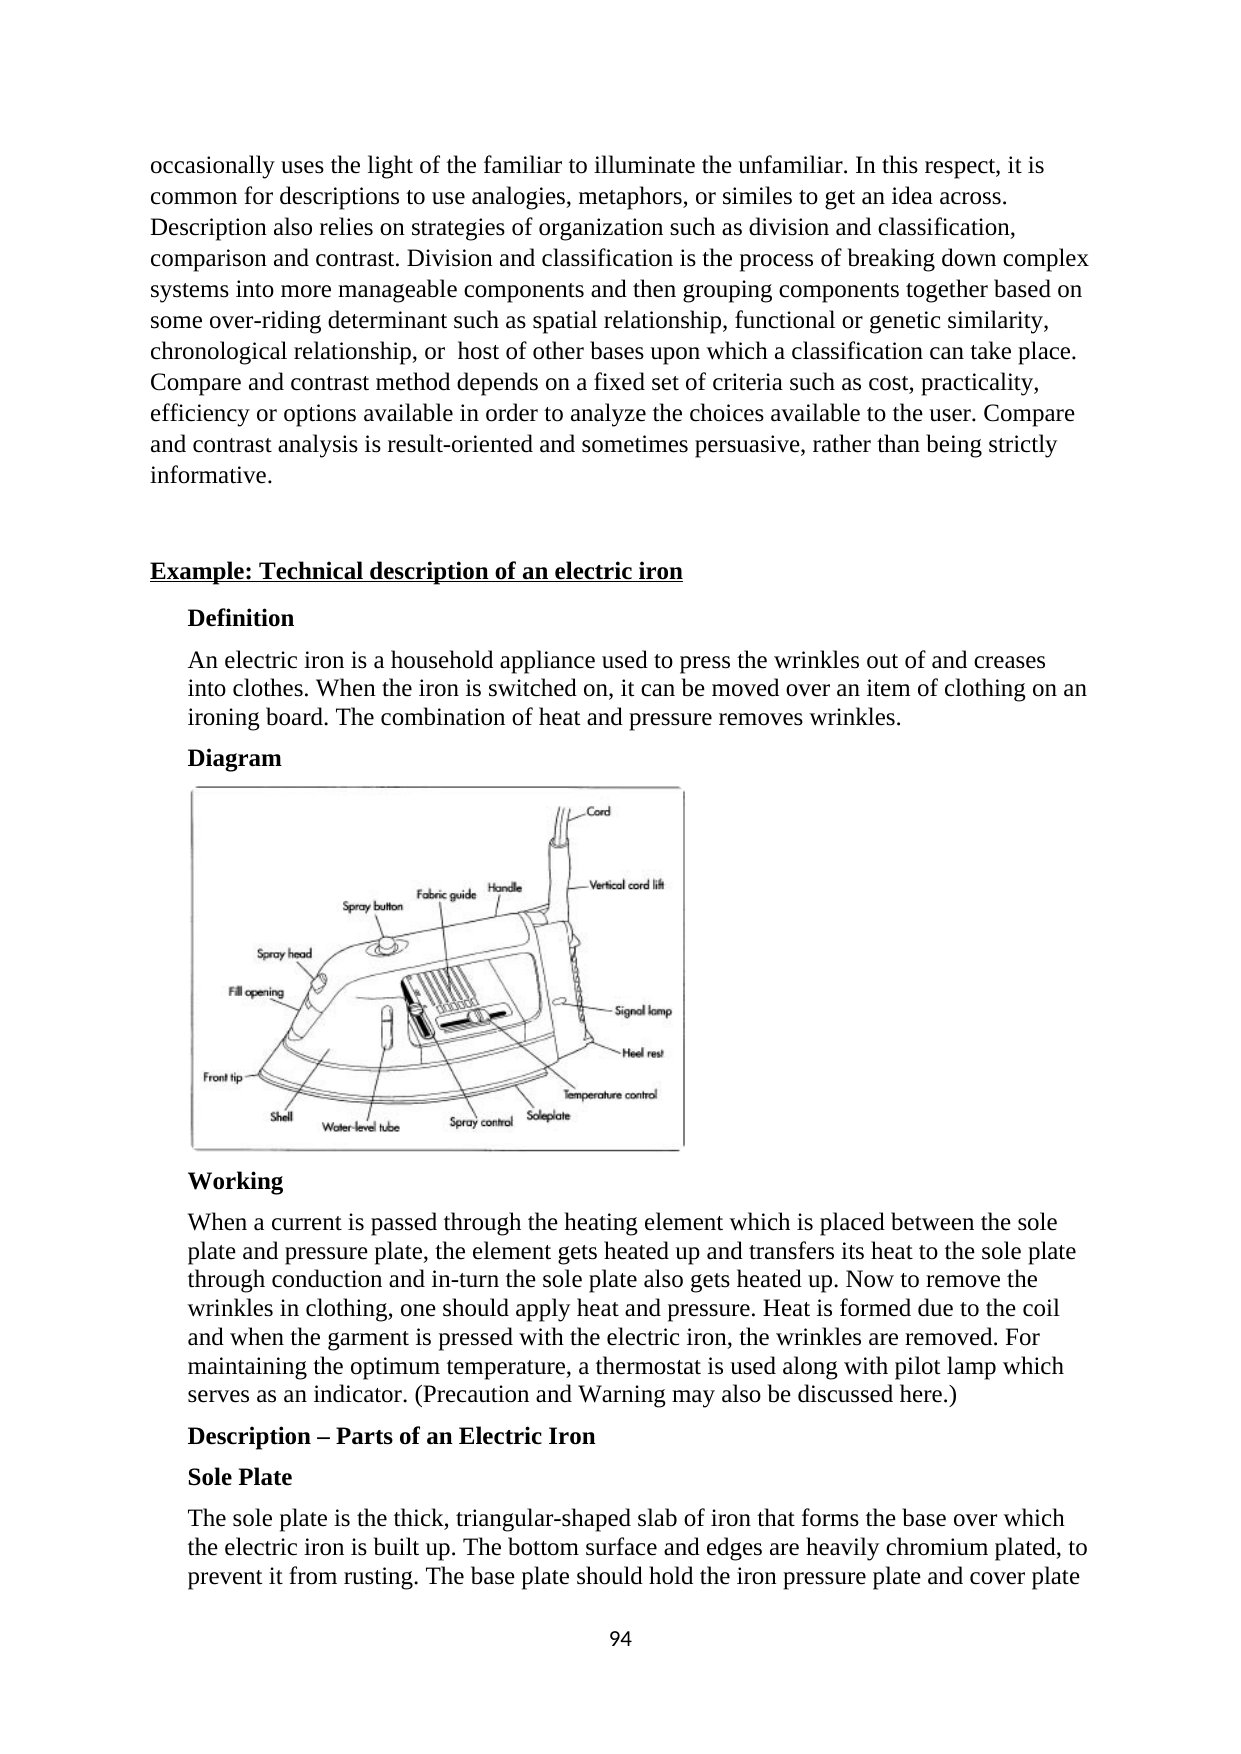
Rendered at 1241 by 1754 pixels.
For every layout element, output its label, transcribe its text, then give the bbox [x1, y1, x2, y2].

picture [187, 784, 694, 1154]
text When a current is passed through the heating element which is placed between the sole plate and pressure plate, the element gets heated up and transfers its heat to the sole plate through conduction and in-turn the sole plate also gets heated up. Now to remove the wrinkles in clothing, one should apply heat and pressure. Heat is formed due to the coil and when the garment is pressed with the electric iron, the wrinkles are removed. For maintaining the optimum temperature, a thermostat is used along with pilot lamp which serves as an indicator. (Precaution and Warning may also be discussed here.) [187, 1207, 1090, 1408]
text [187, 1503, 1090, 1589]
text Working [187, 1166, 1090, 1194]
text An electric iron is a household appliance used to press the wrinkles out of and creases into clothes. When the iron is switched on, it can be moved over an item of clothing on an ironing board. The combination of heat and pressure removes wrinkles. [187, 645, 1090, 731]
text Diagram [187, 743, 1090, 772]
text Sole Plate [187, 1462, 1090, 1491]
text Definition [187, 603, 1090, 632]
text Example: Technical description of an electric iron [150, 556, 1090, 584]
text Description – Parts of an Electric Iron [187, 1421, 1090, 1449]
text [150, 150, 1090, 489]
